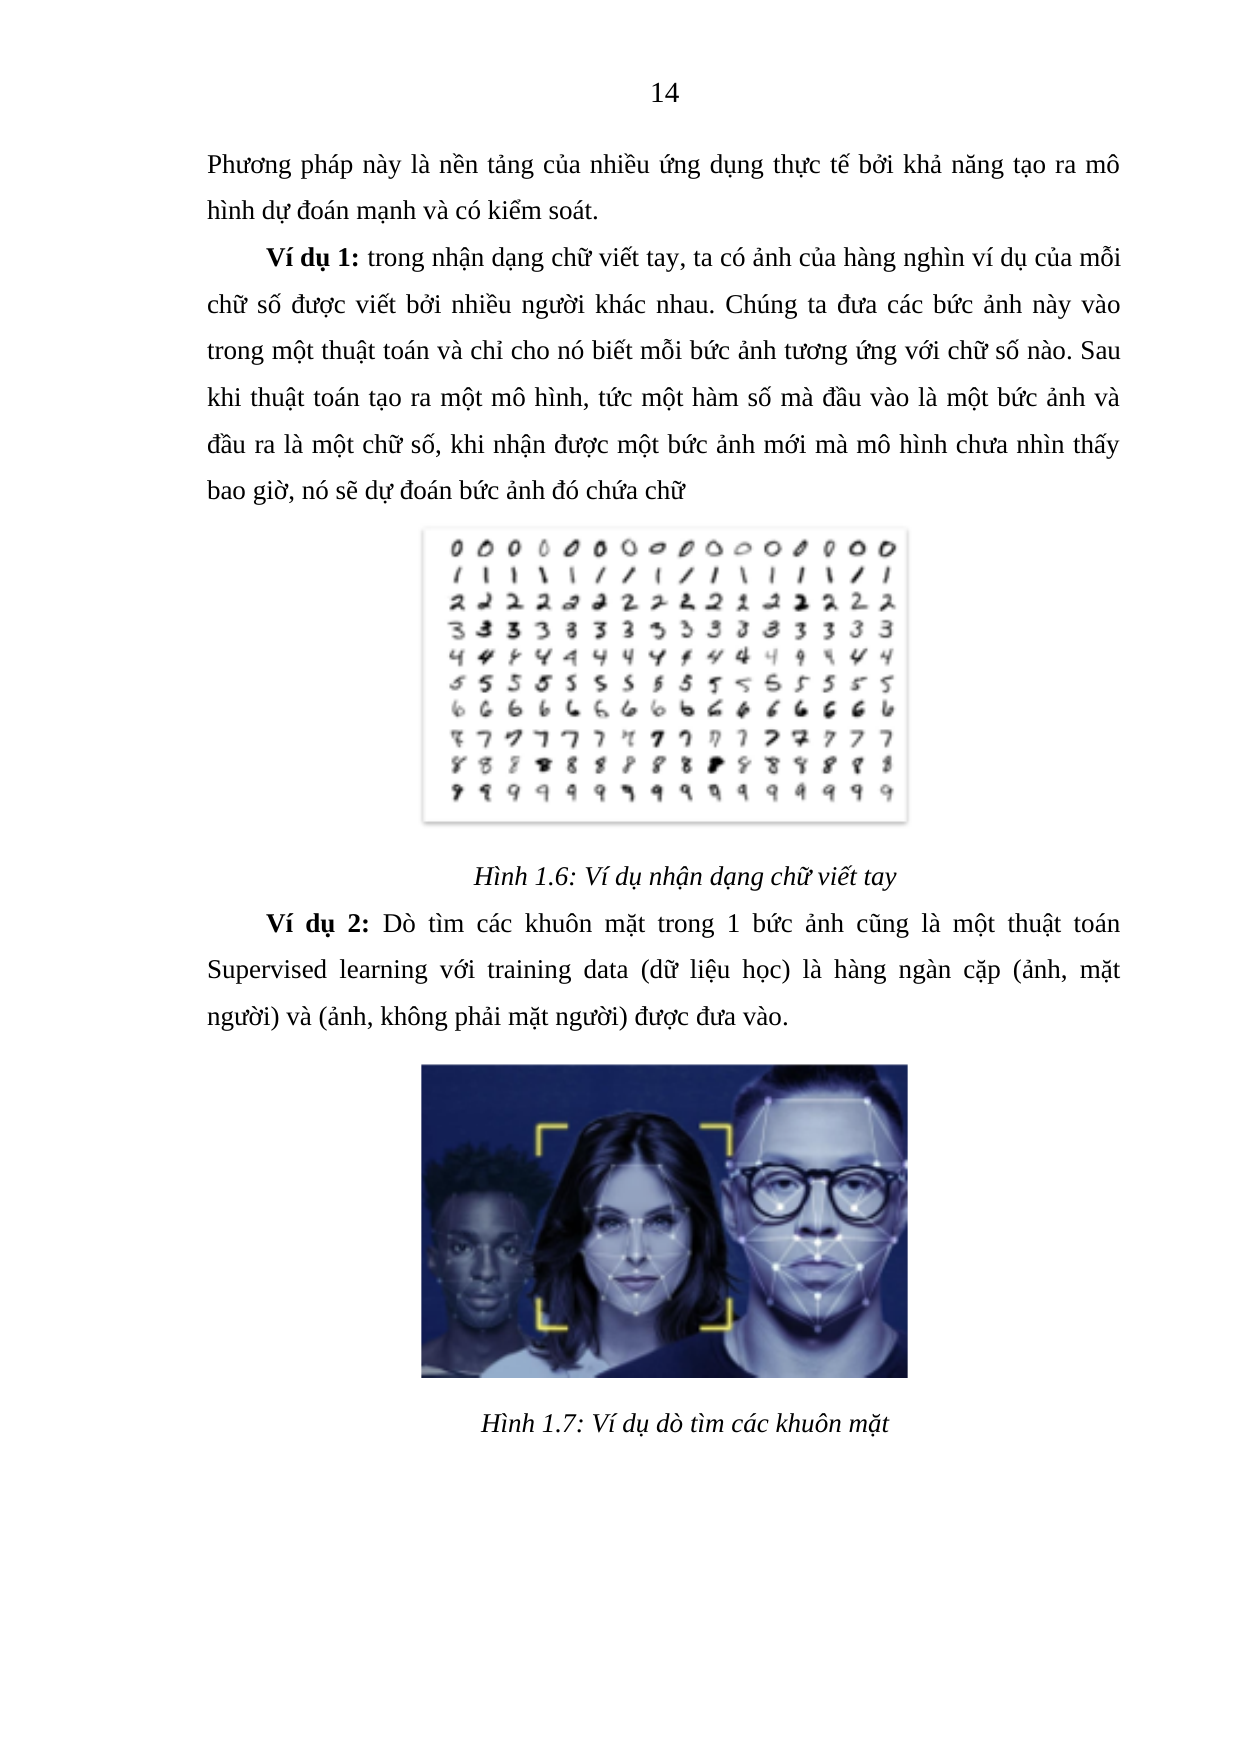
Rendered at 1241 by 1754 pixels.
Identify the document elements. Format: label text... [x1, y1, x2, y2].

picture [421, 1063, 908, 1378]
text Ví dụ 2: Dò tìm các khuôn mặt trong 1 bức ảnh cũng là một thuật toán Supervised learning với training data (dữ liệu học) là hàng ngàn cặp (ảnh, mặt người) và (ảnh, không phải mặt người) được đưa vào. [207, 907, 1122, 1031]
text Ví dụ 1: trong nhận dạng chữ viết tay, ta có ảnh của hàng nghìn ví dụ của mỗi chữ số được viết bởi nhiều người khác nhau. Chúng ta đưa các bức ảnh này vào trong một thuật toán và chỉ cho nó biết mỗi bức ảnh tương ứng với chữ số nào. Sau khi thuật toán tạo ra một mô hình, tức một hàm số mà đầu vào là một bức ảnh và đầu ra là một chữ số, khi nhận được một bức ảnh mới mà mô hình chưa nhìn thấy bao giờ, nó sẽ dự đoán bức ảnh đó chứa chữ [207, 241, 1122, 506]
text Hình 1.7: Ví dụ dò tìm các khuôn mặt [251, 1407, 1122, 1438]
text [207, 148, 1122, 226]
text Hình 1.6: Ví dụ nhận dạng chữ viết tay [251, 860, 1122, 891]
picture [413, 521, 916, 831]
